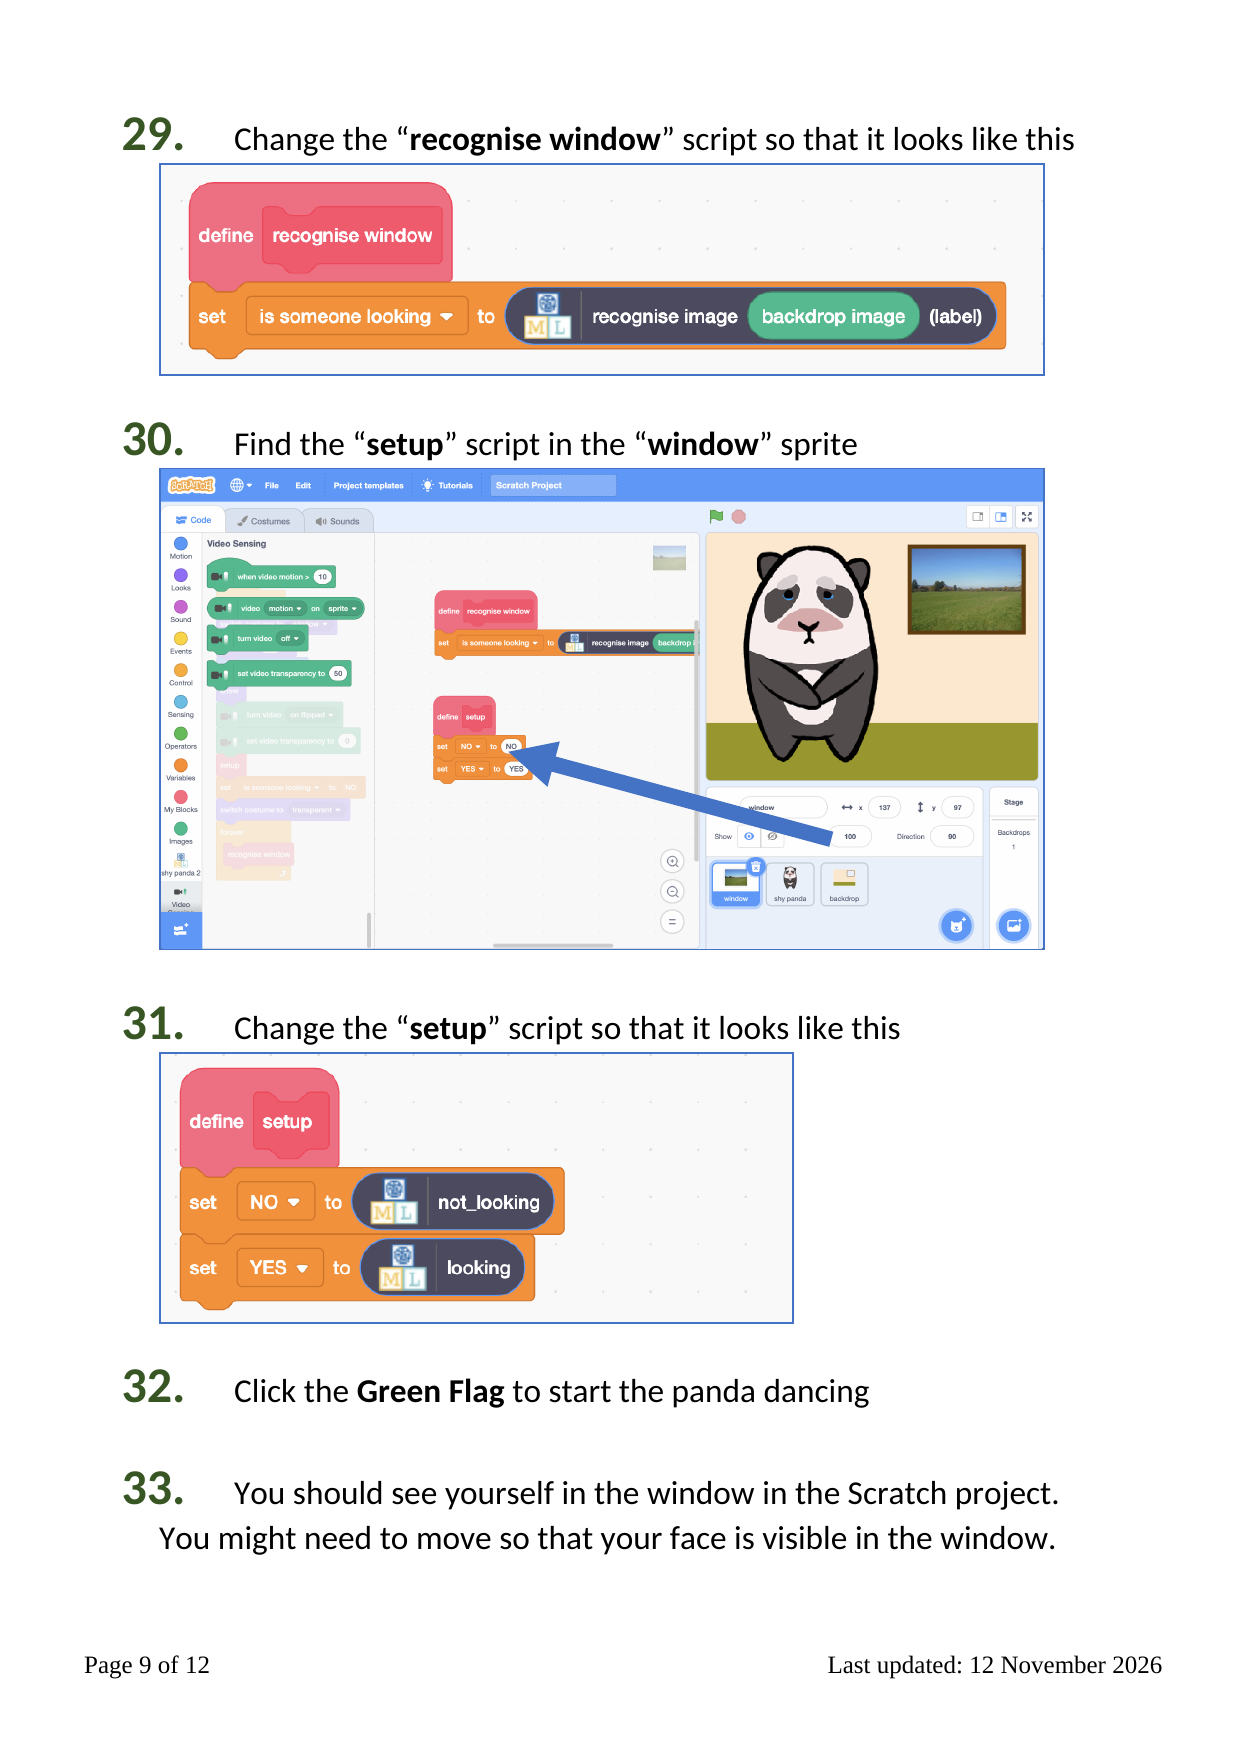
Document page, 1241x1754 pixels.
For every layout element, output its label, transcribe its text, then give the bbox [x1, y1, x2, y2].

picture [161, 165, 1043, 374]
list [121, 1456, 1164, 1558]
picture [161, 469, 1043, 949]
list Click the Green Flag to start the panda dancing [121, 1354, 1164, 1415]
picture [161, 1054, 792, 1322]
